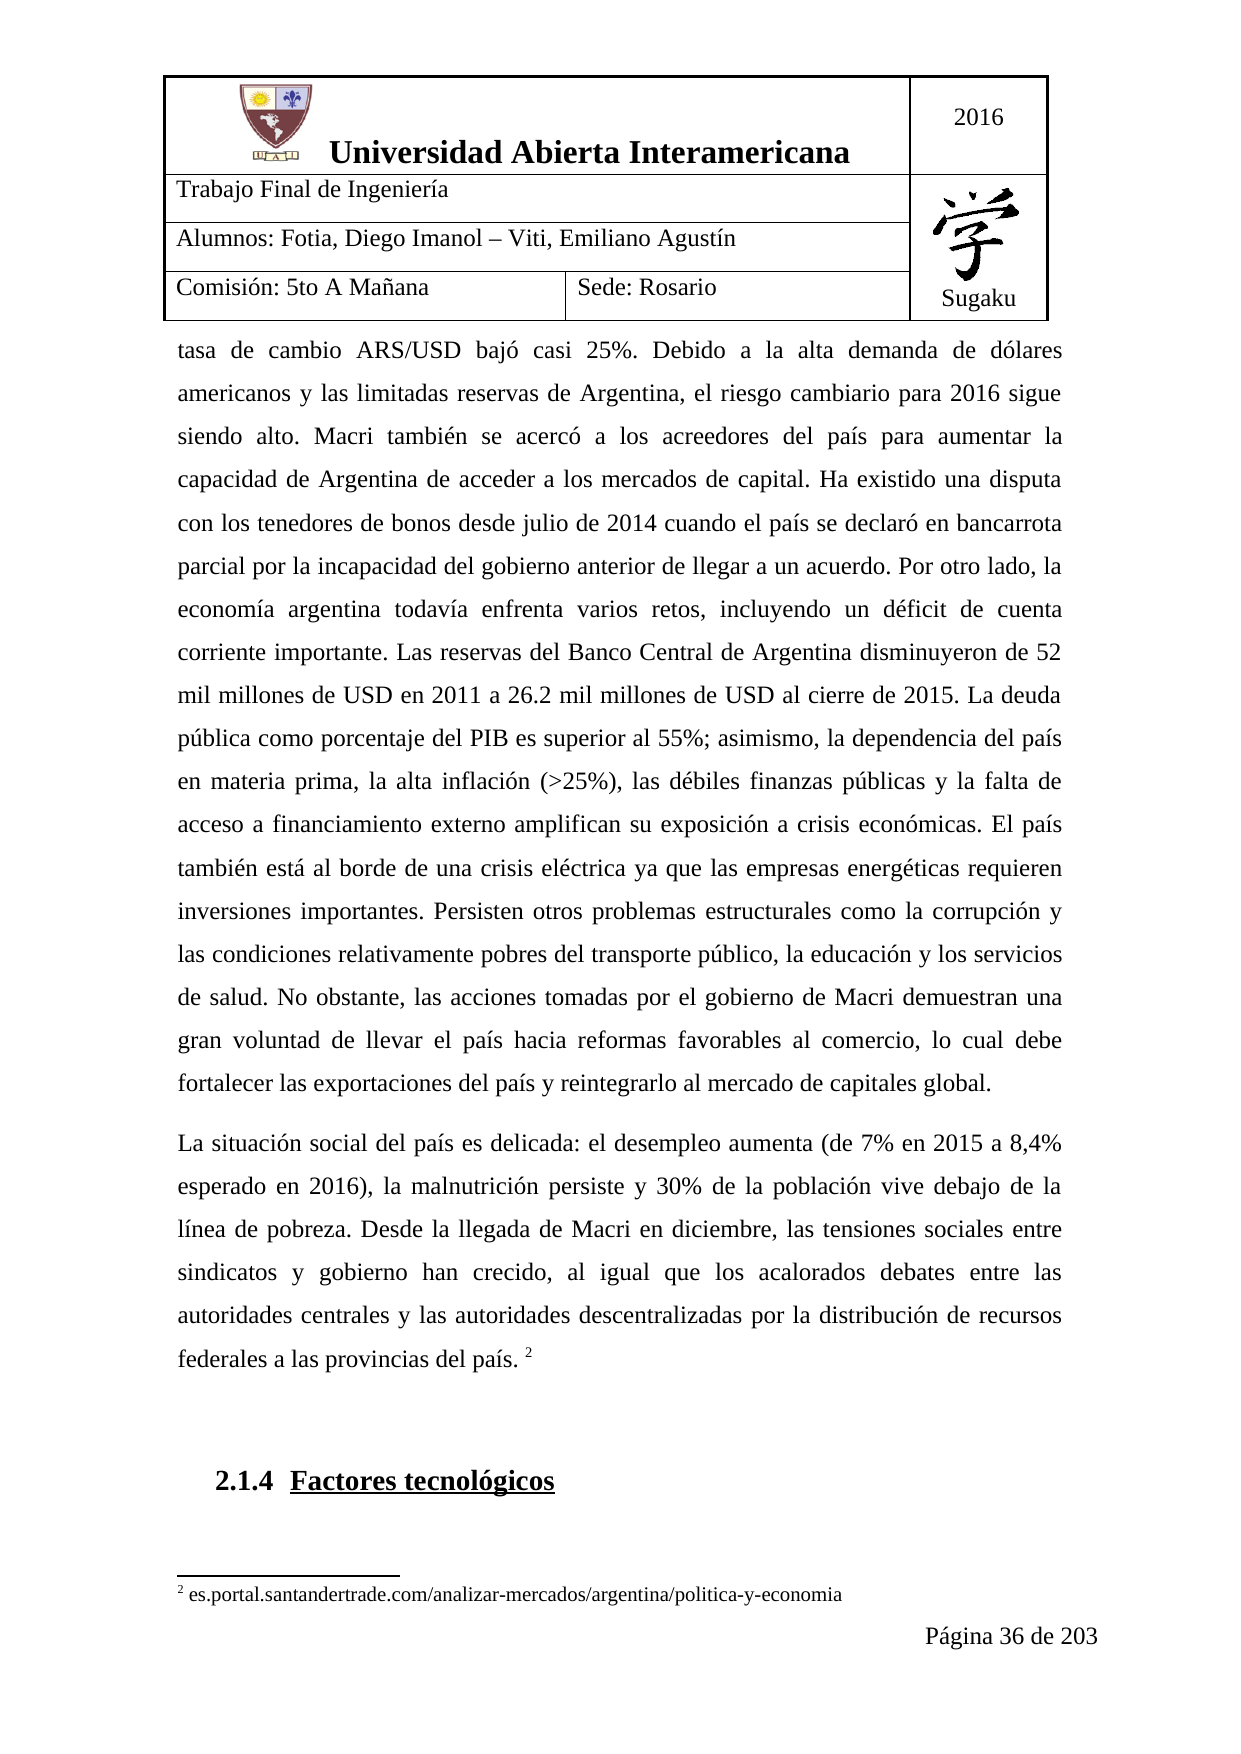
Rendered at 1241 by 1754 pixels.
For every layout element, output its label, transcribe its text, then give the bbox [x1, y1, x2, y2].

picture [223, 78, 329, 164]
subtitle Factores tecnológicos [215, 1463, 1063, 1497]
text La situación social del país es delicada: el desempleo aumenta (de 7% en 2015 a 8,4% esperado en 2016), la malnutrición persiste y 30% de la población vive debajo de la línea de pobreza. Desde la llegada de Macri en diciembre, las tensiones sociales entre sindicatos y gobierno han crecido, al igual que los acalorados debates entre las autoridades centrales y las autoridades descentralizadas por la distribución de recursos federales a las provincias del país. [177, 1128, 1063, 1372]
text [177, 148, 1063, 1097]
picture [927, 181, 1030, 284]
